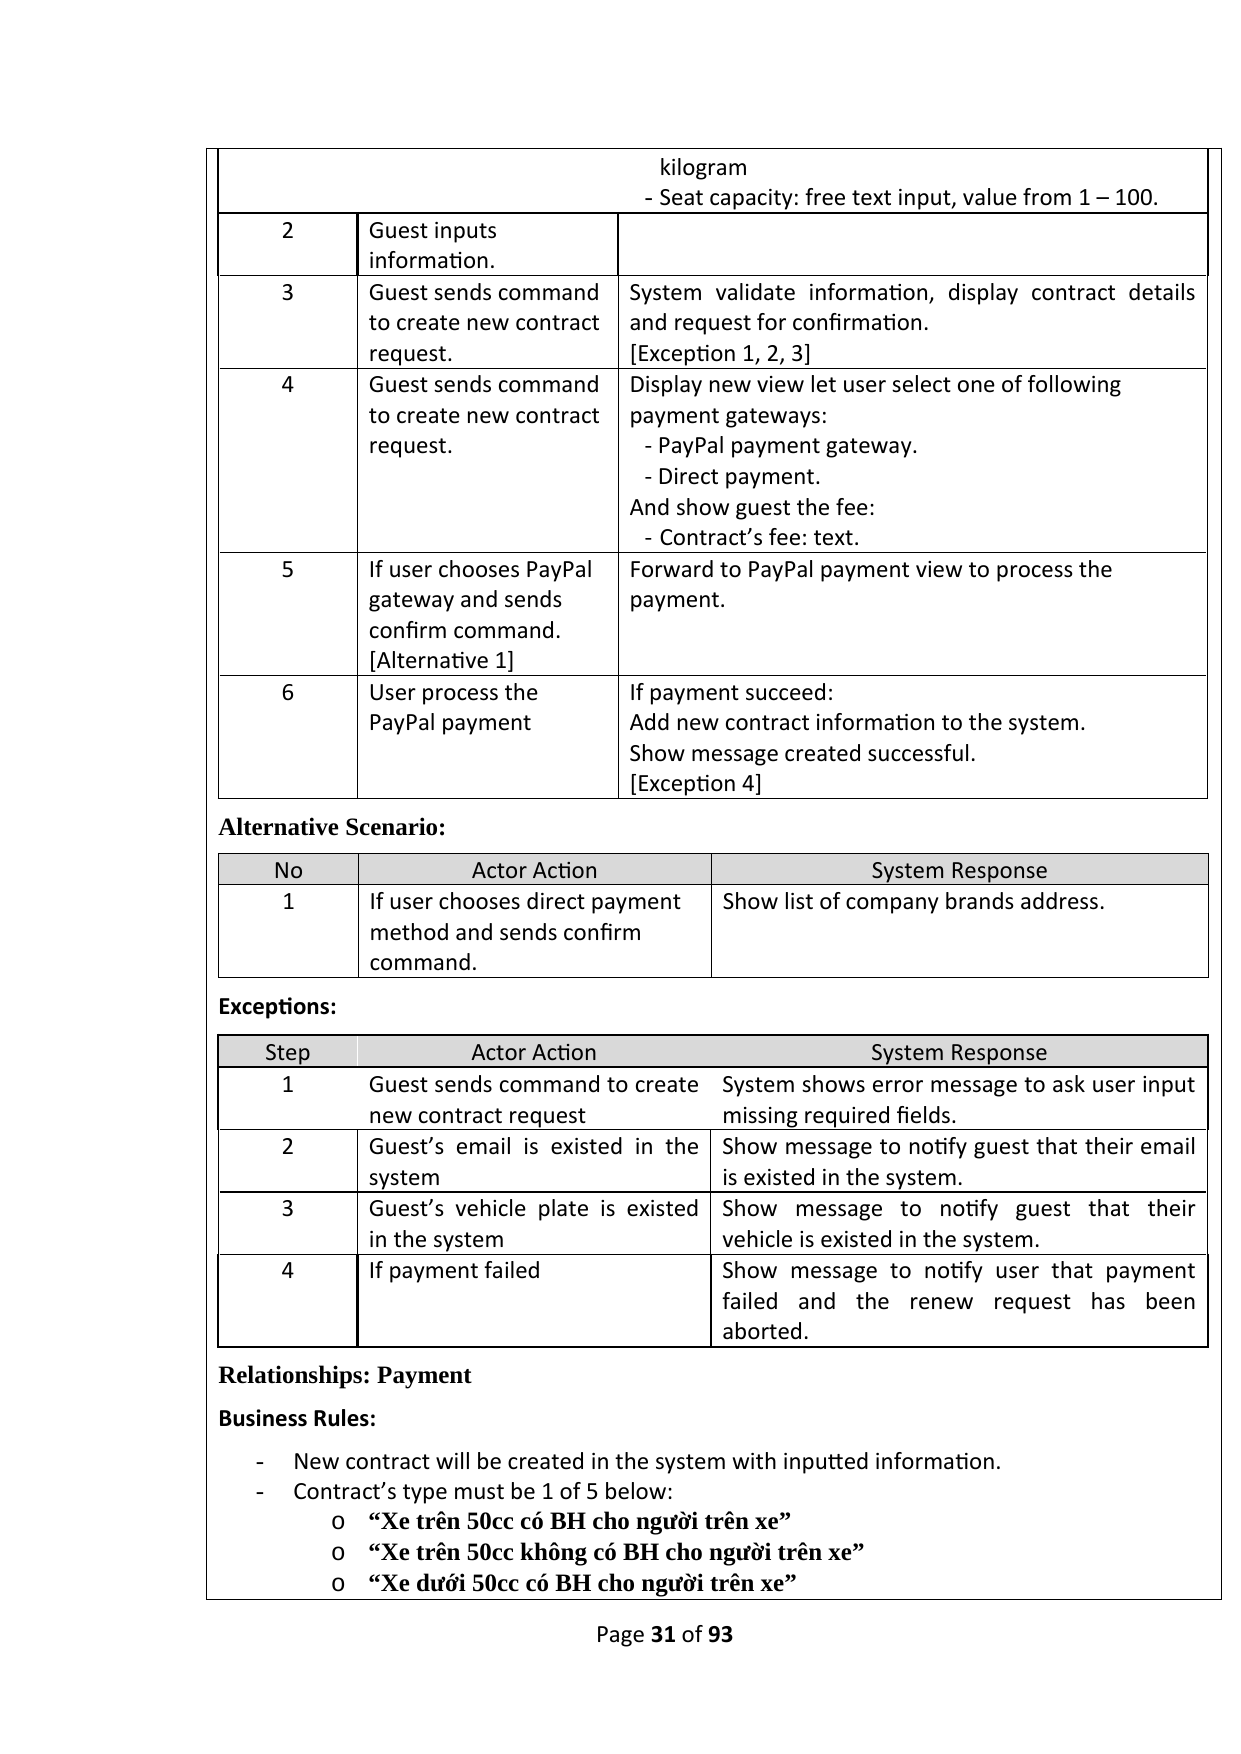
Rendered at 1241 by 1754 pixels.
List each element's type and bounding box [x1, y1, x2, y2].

table_cell [207, 149, 1221, 1598]
